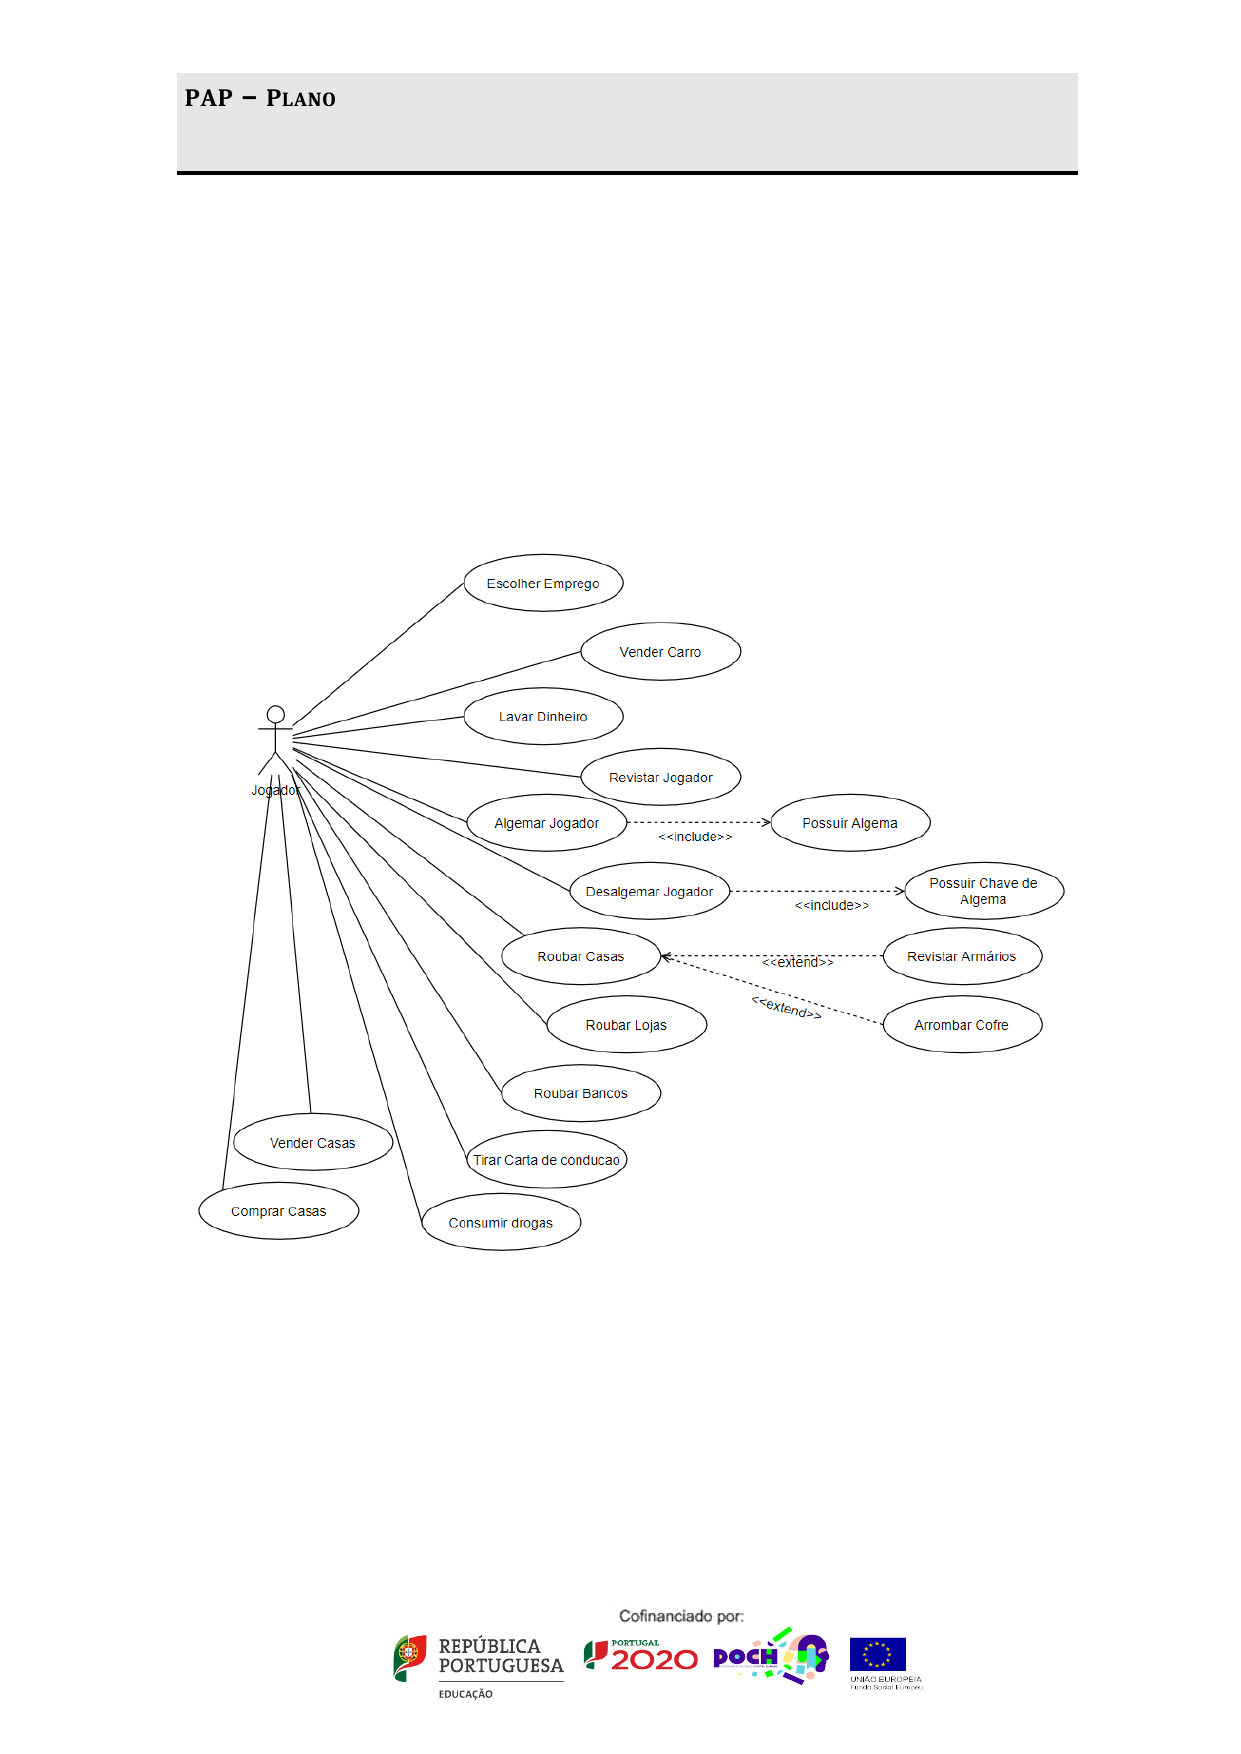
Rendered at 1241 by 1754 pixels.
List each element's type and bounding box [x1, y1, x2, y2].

picture [376, 1617, 581, 1719]
picture [611, 1602, 830, 1687]
picture [847, 1635, 924, 1691]
picture [583, 1640, 698, 1670]
picture [177, 545, 1073, 1261]
